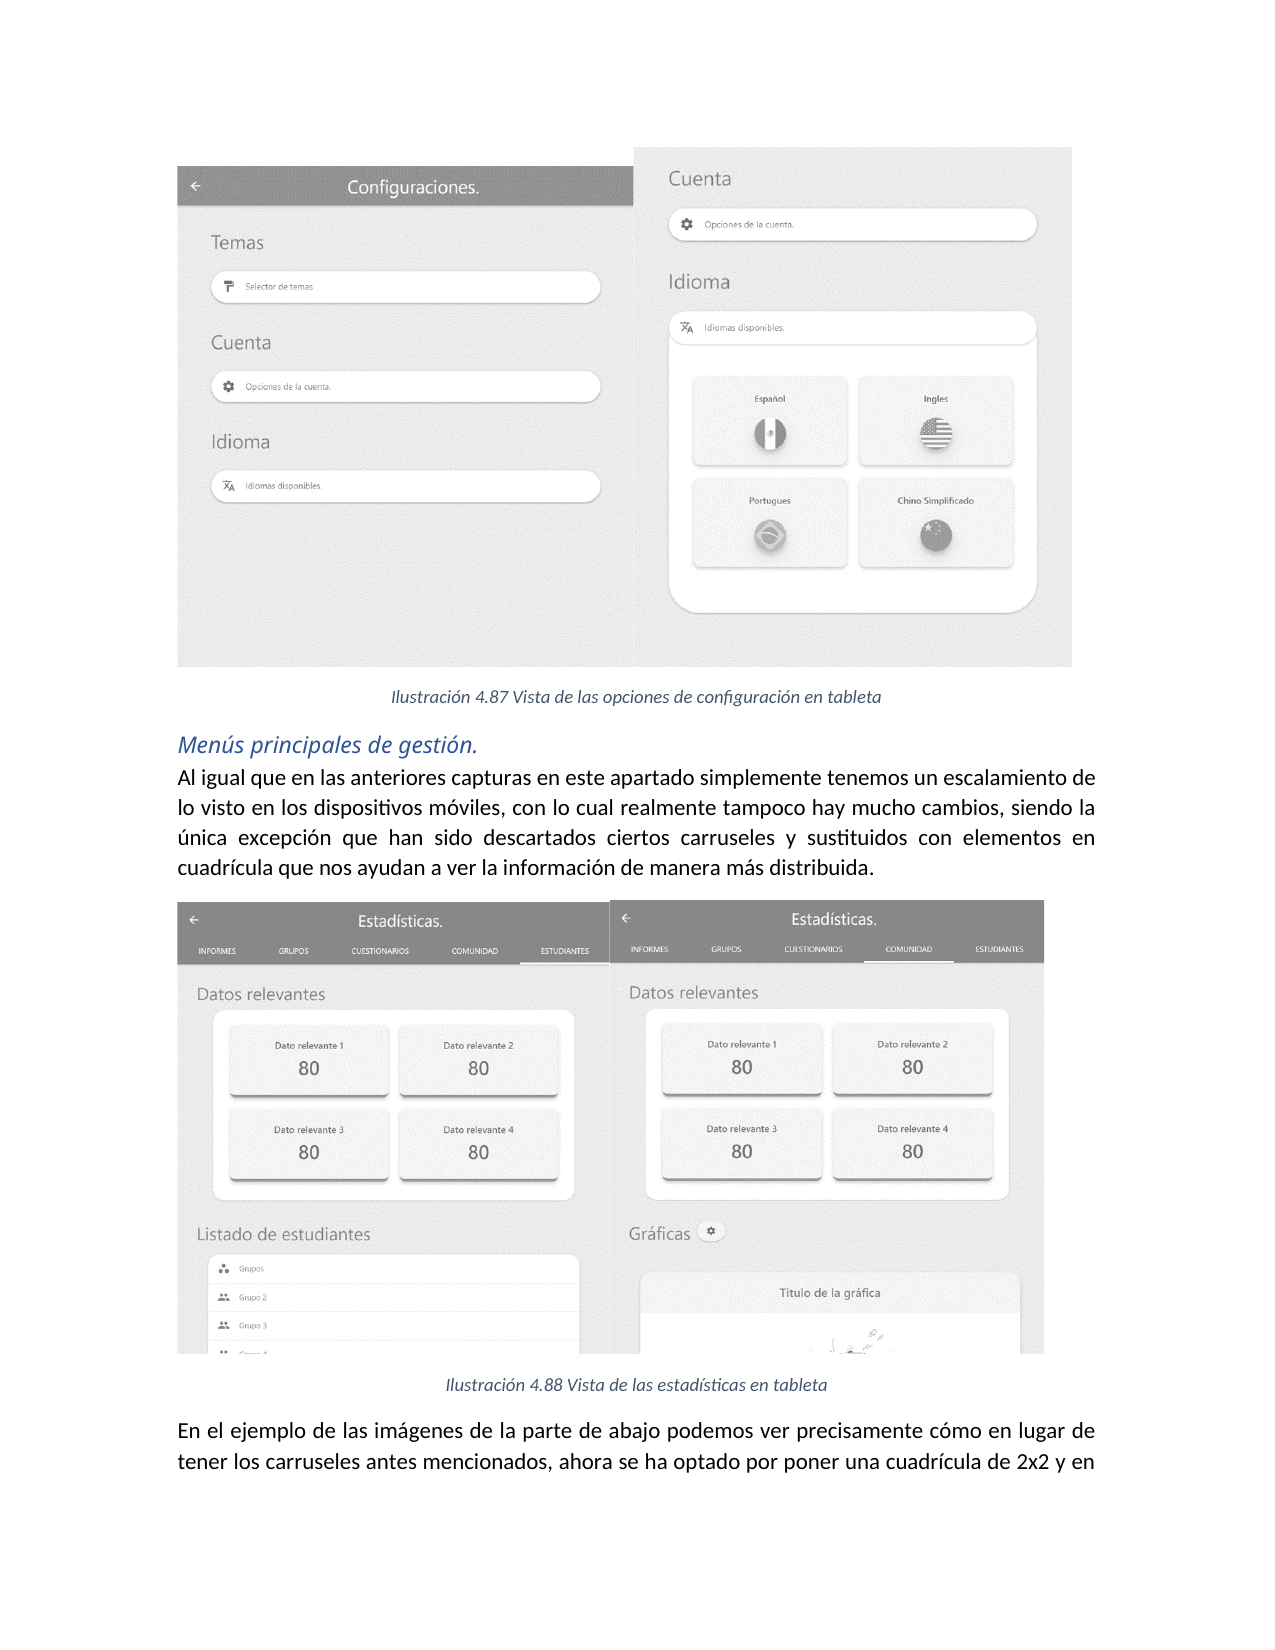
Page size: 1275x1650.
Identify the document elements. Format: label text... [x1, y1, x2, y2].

text Al igual que en las anteriores capturas en este apartado simplemente tenemos un escalamiento de lo visto en los dispositivos móviles, con lo cual realmente tampoco hay mucho cambios, siendo la única excepción que han sido descartados ciertos carruseles y sustituidos con elementos en cuadrícula que nos ayudan a ver la información de manera más distribuida. [177, 763, 1098, 881]
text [177, 1417, 1098, 1475]
subtitle Menús principales de gestión. [177, 729, 1098, 760]
picture [177, 147, 1072, 667]
picture [177, 900, 1045, 1354]
